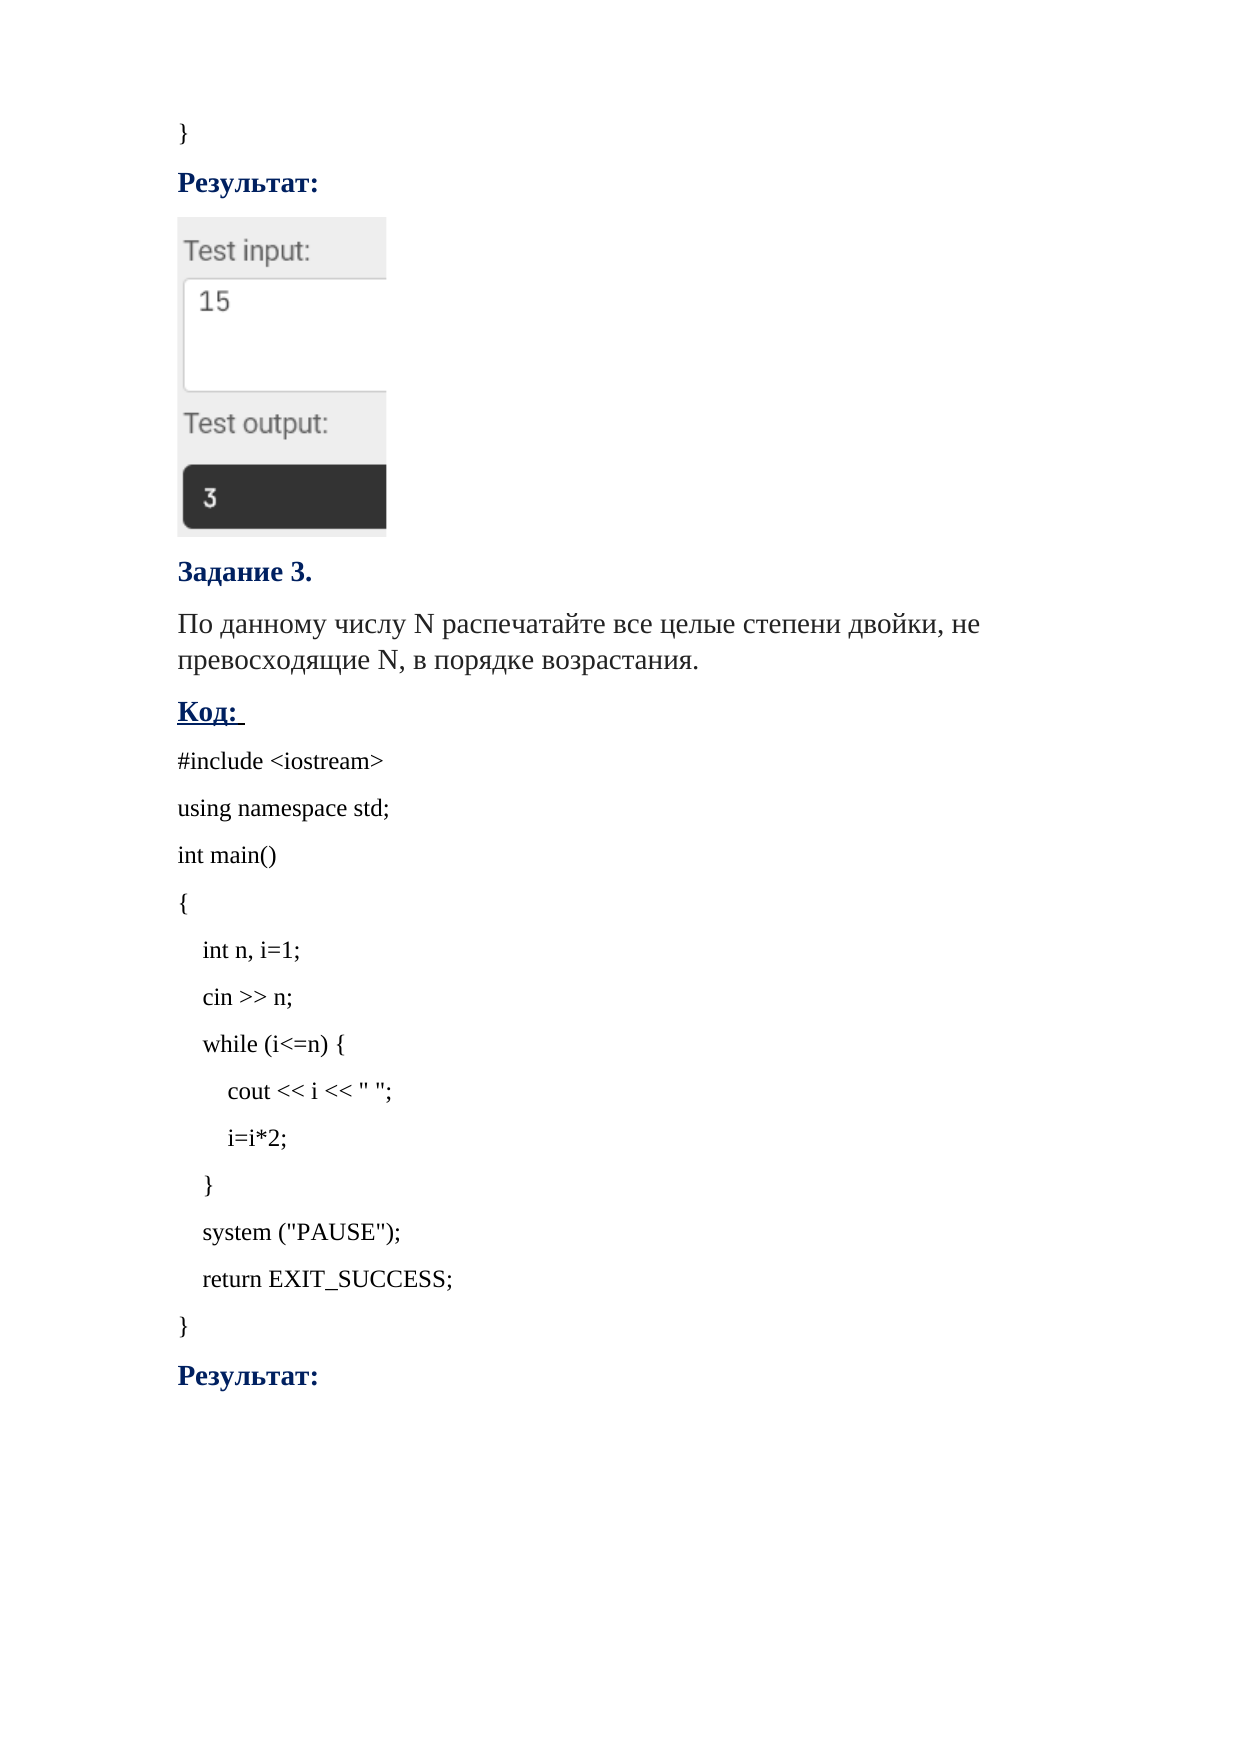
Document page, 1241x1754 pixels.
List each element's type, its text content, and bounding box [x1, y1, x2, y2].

text while (i<=n) { [177, 1029, 1152, 1058]
text } [177, 118, 1152, 147]
text { [177, 888, 1152, 916]
text } [177, 1311, 1152, 1340]
text using namespace std; [177, 793, 1152, 822]
text Код: [177, 694, 1152, 728]
text } [177, 1170, 1152, 1199]
text #include <iostream> [177, 746, 1152, 775]
text int n, i=1; [177, 935, 1152, 963]
text i=i*2; [177, 1123, 1152, 1152]
text Задание 3. [177, 554, 1152, 588]
text return EXIT_SUCCESS; [177, 1264, 1152, 1293]
picture [177, 217, 387, 537]
text int main() [177, 841, 1152, 869]
text По данному числу N распечатайте все целые степени двойки, не превосходящие N, в порядке возрастания. [177, 607, 1152, 676]
text cin >> n; [177, 982, 1152, 1011]
text system ("PAUSE"); [177, 1217, 1152, 1246]
text cout << i << " "; [177, 1076, 1152, 1105]
text Результат: [177, 165, 1152, 199]
text Результат: [177, 1358, 1152, 1392]
